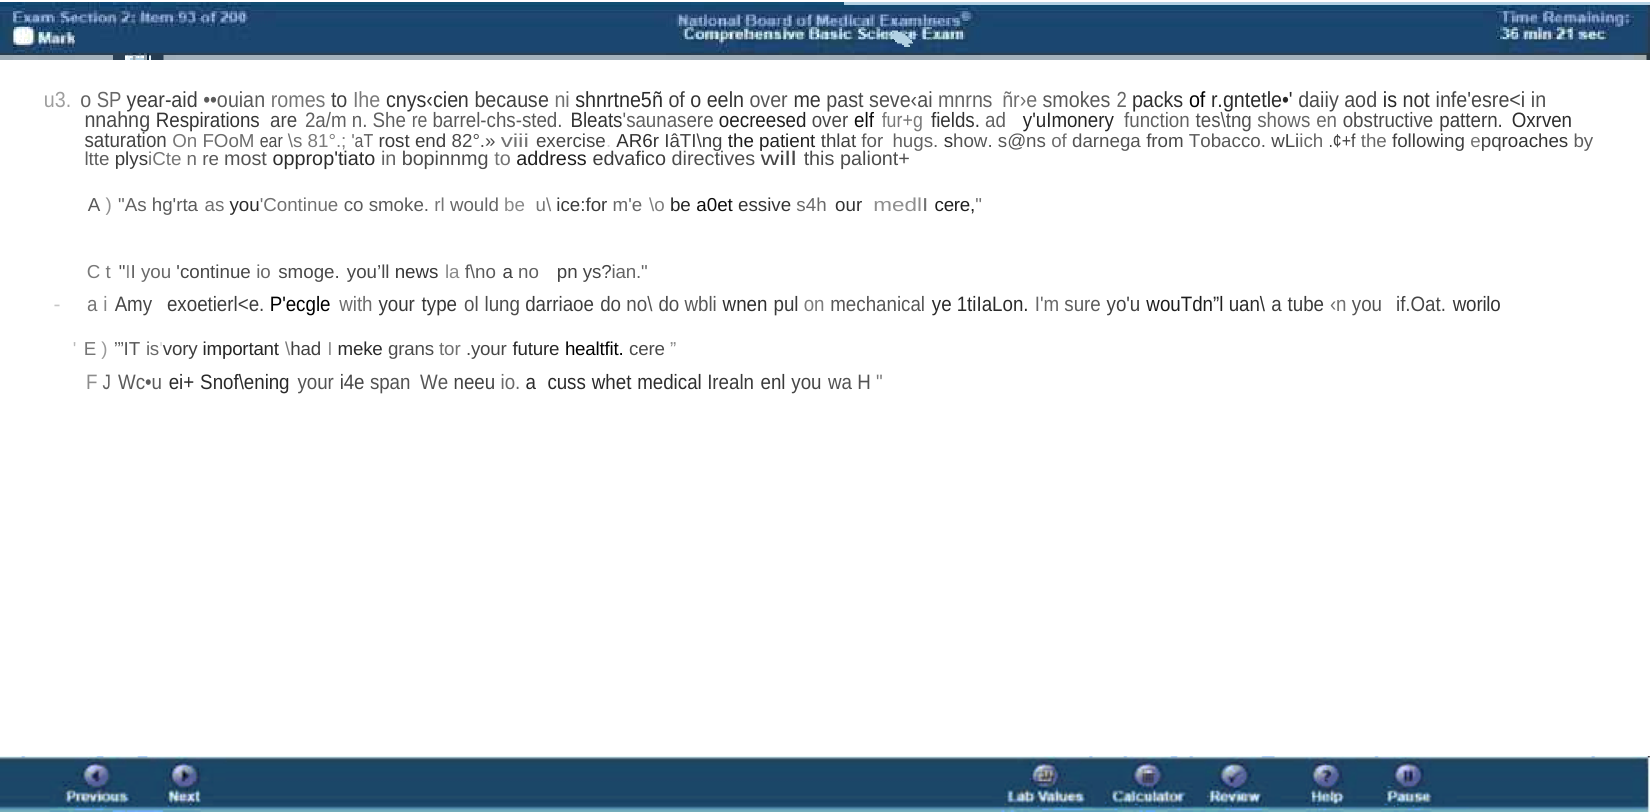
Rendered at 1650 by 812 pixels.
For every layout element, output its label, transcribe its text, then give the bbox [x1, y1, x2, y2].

text A ) "As hg'rta as you'Continue co smoke. rl would be u\ ice:for m'e \o be a0et essive s4h our medlI cere," [88, 194, 1612, 215]
subtitle F J Wc•u ei+ Snof\ening your i4e span We neeu io. a cuss whet medical Irealn enl you wa H " [86, 370, 1612, 394]
picture [0, 2, 1650, 60]
text u3. o SP year-aid ••ouian romes to Ihe cnys‹cien because ni shnrtne5ñ of o eeln over me past seve‹ai mnrns ñr›e smokes 2 packs of r.gntetle•' daiiy aod is not infe'esre<i in nnahng Respirations are 2a/m n. She re barrel-chs-sted. Bleats'saunasere oecreesed over elf fur+g fields. ad y'uImonery function tes\tng shows en obstructive pattern. Oxrven saturation On FOoM ear \s 81°.; 'aT rost end 82°.» viii exercise. AR6r IâTI\ng the patient thlat for hugs. show. s@ns of darnega from Tobacco. wLiich .¢+f the following epqroaches by ltte plysiCte n re most opprop'tiato in bopinnmg to address edvafico directives will this paliont+ [44, 91, 1606, 170]
picture [0, 756, 1650, 812]
subtitle - a i Amy exoetierl<e. P'ecgle with your type ol lung darriaoe do no\ do wbli wnen pul on mechanical ye 1tiIaLon. I'm sure yo'u wouTdn”l uan\ a tube ‹n you if.Oat. worilo [53, 291, 1612, 315]
text C t "II you 'continue io smoge. you’ll news la f\no a no pn ys?ian." [87, 261, 1612, 282]
text ' E ) ’”IT is'vory important \had I meke grans tor .your future healtfit. cere ” [73, 337, 1612, 359]
